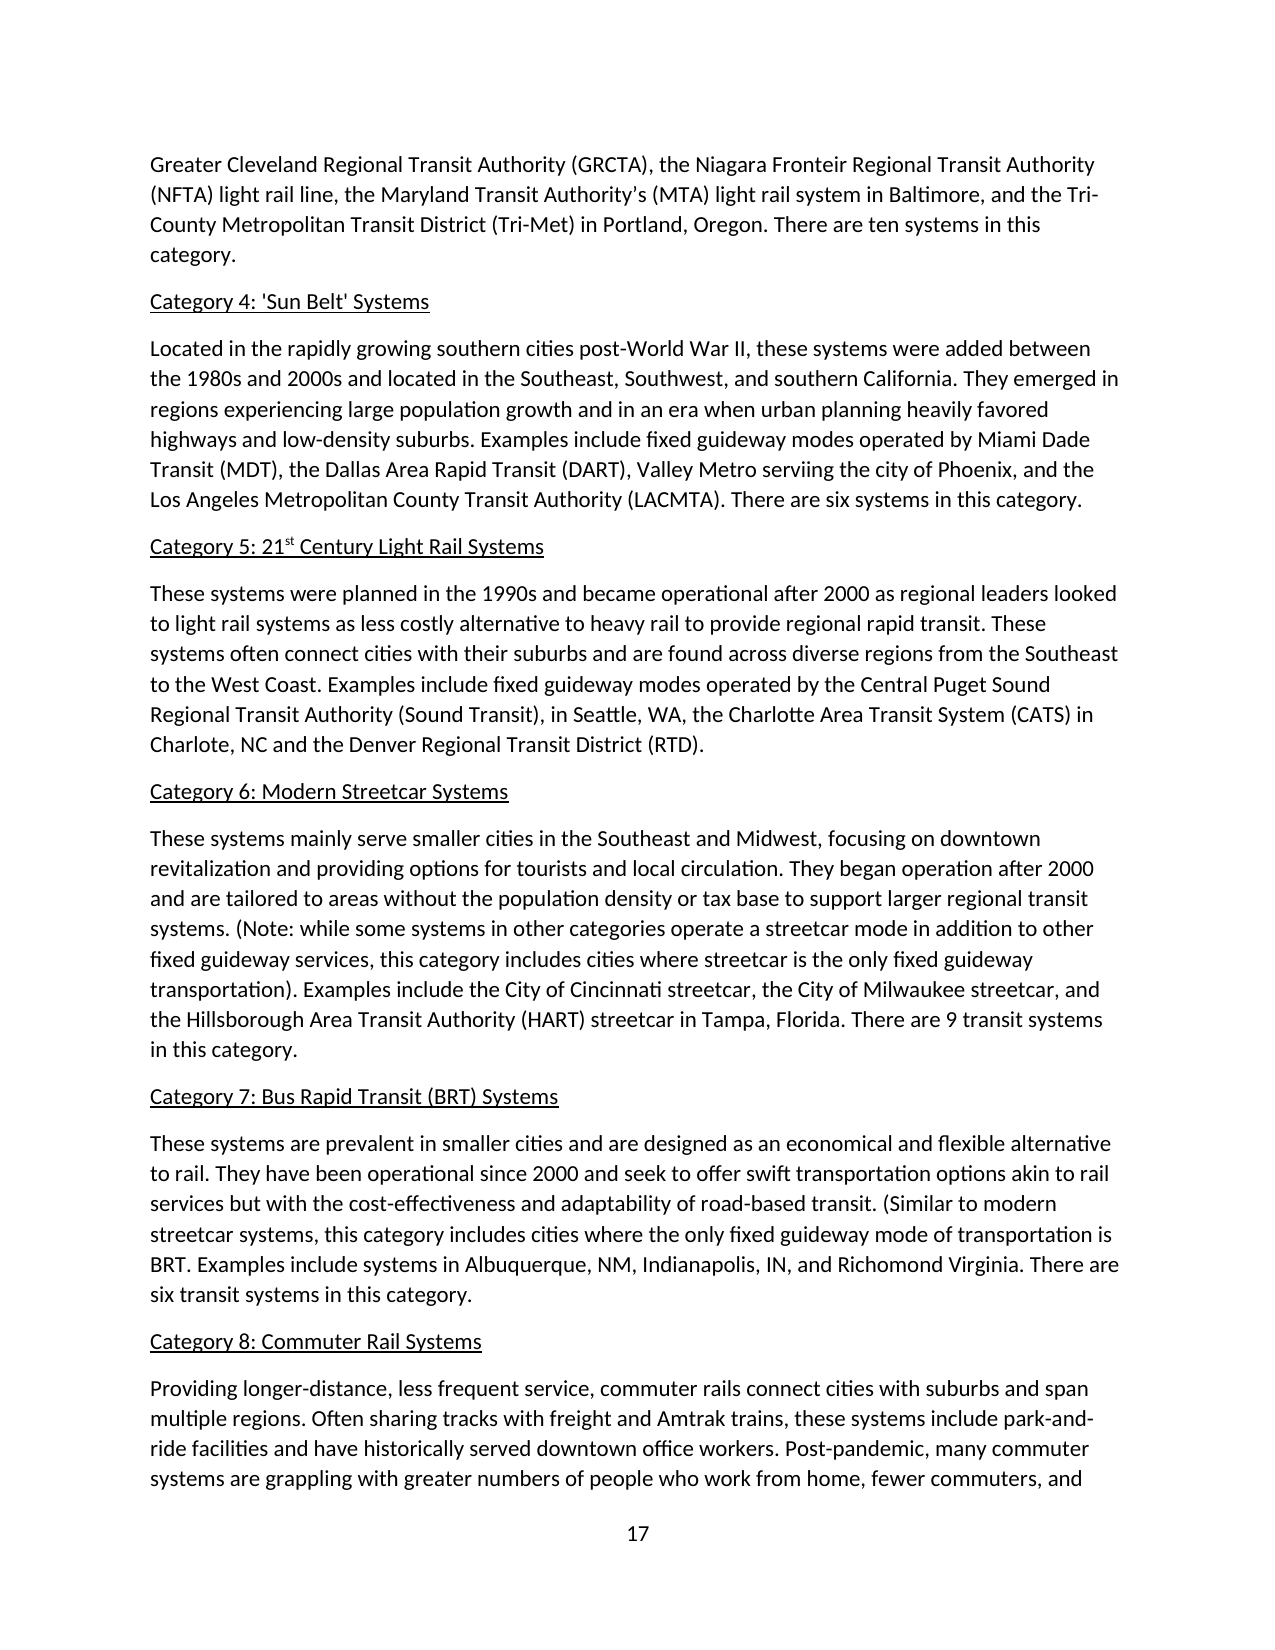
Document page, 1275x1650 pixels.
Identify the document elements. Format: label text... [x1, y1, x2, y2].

text Located in the rapidly growing southern cities post-World War II, these systems were added between the 1980s and 2000s and located in the Southeast, Southwest, and southern California. They emerged in regions experiencing large population growth and in an era when urban planning heavily favored highways and low-density suburbs. Examples include fixed guideway modes operated by Miami Dade Transit (MDT), the Dallas Area Rapid Transit (DART), Valley Metro serviing the city of Phoenix, and the Los Angeles Metropolitan County Transit Authority (LACMTA). There are six systems in this category. [150, 334, 1125, 513]
text Category 5: 21st Century Light Rail Systems [150, 532, 1125, 560]
text Category 7: Bus Rapid Transit (BRT) Systems [150, 1082, 1125, 1110]
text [150, 150, 1125, 269]
text Category 6: Modern Streetcar Systems [150, 777, 1125, 805]
text These systems were planned in the 1990s and became operational after 2000 as regional leaders looked to light rail systems as less costly alternative to heavy rail to provide regional rapid transit. These systems often connect cities with their suburbs and are found across diverse regions from the Southeast to the West Coast. Examples include fixed guideway modes operated by the Central Puget Sound Regional Transit Authority (Sound Transit), in Seattle, WA, the Charlotte Area Transit System (CATS) in Charlote, NC and the Denver Regional Transit District (RTD). [150, 579, 1125, 758]
text These systems mainly serve smaller cities in the Southeast and Midwest, focusing on downtown revitalization and providing options for tourists and local circulation. They began operation after 2000 and are tailored to areas without the population density or tax base to support larger regional transit systems. (Note: while some systems in other categories operate a streetcar mode in addition to other fixed guideway services, this category includes cities where streetcar is the only fixed guideway transportation). Examples include the City of Cincinnati streetcar, the City of Milwaukee streetcar, and the Hillsborough Area Transit Authority (HART) streetcar in Tampa, Florida. There are 9 transit systems in this category. [150, 824, 1125, 1063]
text Category 8: Commuter Rail Systems [150, 1327, 1125, 1355]
text Category 4: 'Sun Belt' Systems [150, 287, 1125, 316]
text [150, 1374, 1125, 1493]
text These systems are prevalent in smaller cities and are designed as an economical and flexible alternative to rail. They have been operational since 2000 and seek to offer swift transportation options akin to rail services but with the cost-effectiveness and adaptability of road-based transit. (Similar to modern streetcar systems, this category includes cities where the only fixed guideway mode of transportation is BRT. Examples include systems in Albuquerque, NM, Indianapolis, IN, and Richomond Virginia. There are six transit systems in this category. [150, 1129, 1125, 1308]
